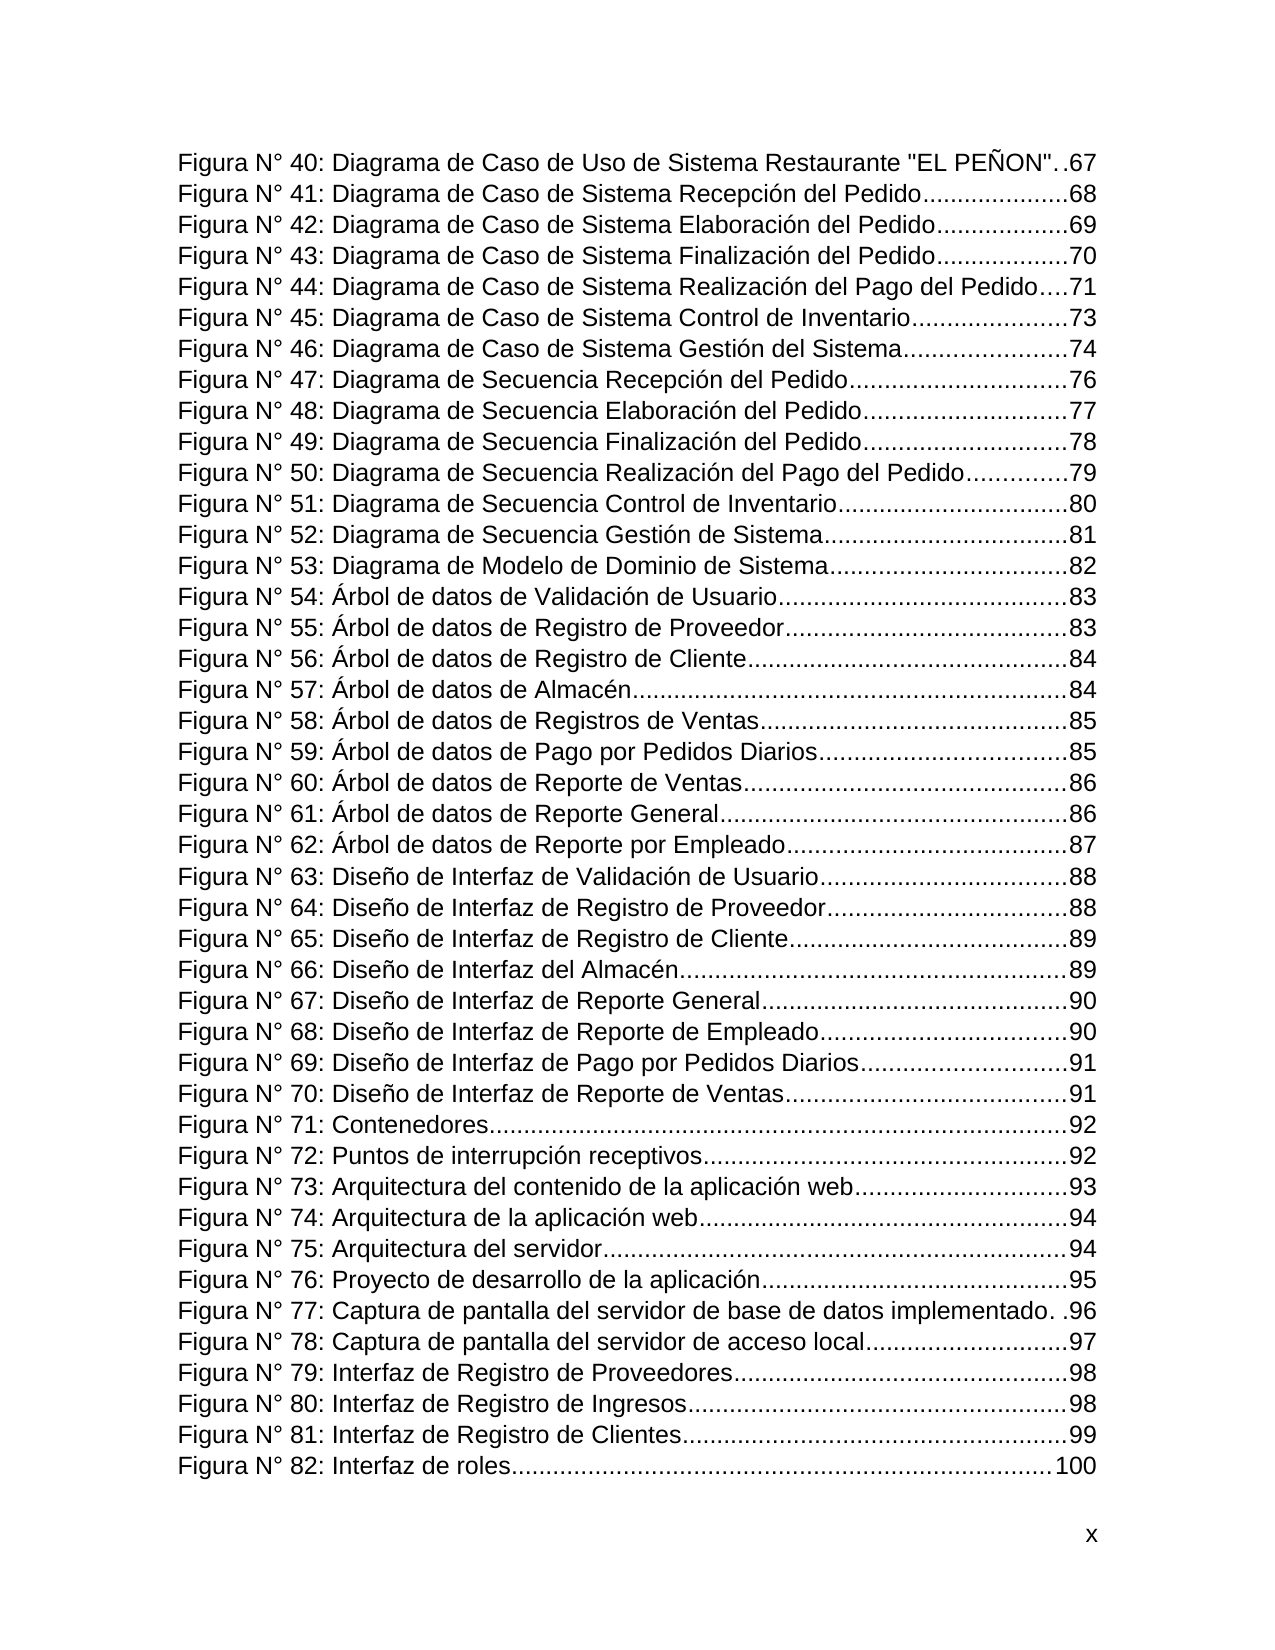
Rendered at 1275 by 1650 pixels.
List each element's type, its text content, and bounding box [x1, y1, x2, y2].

text Figura N° 46: Diagrama de Caso de Sistema Gestión del Sistema 74 [177, 334, 1098, 363]
text Figura N° 63: Diseño de Interfaz de Validación de Usuario 88 [177, 862, 1098, 890]
text Figura N° 41: Diagrama de Caso de Sistema Recepción del Pedido 68 [177, 179, 1098, 207]
text Figura N° 75: Arquitectura del servidor 94 [177, 1234, 1098, 1263]
text Figura N° 82: Interfaz de roles 100 [177, 1451, 1098, 1480]
text Figura N° 45: Diagrama de Caso de Sistema Control de Inventario 73 [177, 303, 1098, 332]
text Figura N° 81: Interfaz de Registro de Clientes 99 [177, 1420, 1098, 1449]
text Figura N° 51: Diagrama de Secuencia Control de Inventario 80 [177, 489, 1098, 518]
text Figura N° 57: Árbol de datos de Almacén 84 [177, 675, 1098, 704]
text Figura N° 78: Captura de pantalla del servidor de acceso local 97 [177, 1327, 1098, 1356]
text Figura N° 73: Arquitectura del contenido de la aplicación web 93 [177, 1172, 1098, 1201]
text Figura N° 67: Diseño de Interfaz de Reporte General 90 [177, 986, 1098, 1014]
text Figura N° 69: Diseño de Interfaz de Pago por Pedidos Diarios 91 [177, 1048, 1098, 1077]
text Figura N° 71: Contenedores 92 [177, 1110, 1098, 1139]
text Figura N° 52: Diagrama de Secuencia Gestión de Sistema 81 [177, 520, 1098, 549]
text Figura N° 60: Árbol de datos de Reporte de Ventas 86 [177, 768, 1098, 797]
text Figura N° 70: Diseño de Interfaz de Reporte de Ventas 91 [177, 1079, 1098, 1108]
text Figura N° 64: Diseño de Interfaz de Registro de Proveedor 88 [177, 893, 1098, 921]
text Figura N° 74: Arquitectura de la aplicación web 94 [177, 1203, 1098, 1232]
text Figura N° 65: Diseño de Interfaz de Registro de Cliente 89 [177, 924, 1098, 952]
text Figura N° 62: Árbol de datos de Reporte por Empleado 87 [177, 831, 1098, 859]
text Figura N° 40: Diagrama de Caso de Uso de Sistema Restaurante "EL PEÑON" 67 [177, 148, 1098, 176]
text Figura N° 56: Árbol de datos de Registro de Cliente 84 [177, 644, 1098, 673]
text Figura N° 72: Puntos de interrupción receptivos 92 [177, 1141, 1098, 1170]
text Figura N° 59: Árbol de datos de Pago por Pedidos Diarios 85 [177, 737, 1098, 766]
text Figura N° 54: Árbol de datos de Validación de Usuario 83 [177, 582, 1098, 611]
text Figura N° 55: Árbol de datos de Registro de Proveedor 83 [177, 613, 1098, 642]
text Figura N° 43: Diagrama de Caso de Sistema Finalización del Pedido 70 [177, 241, 1098, 269]
text Figura N° 44: Diagrama de Caso de Sistema Realización del Pago del Pedido 71 [177, 272, 1098, 301]
text Figura N° 76: Proyecto de desarrollo de la aplicación 95 [177, 1265, 1098, 1294]
text Figura N° 77: Captura de pantalla del servidor de base de datos implementado 96 [177, 1296, 1098, 1325]
text Figura N° 68: Diseño de Interfaz de Reporte de Empleado 90 [177, 1017, 1098, 1046]
text Figura N° 80: Interfaz de Registro de Ingresos 98 [177, 1389, 1098, 1418]
text Figura N° 49: Diagrama de Secuencia Finalización del Pedido 78 [177, 427, 1098, 456]
text Figura N° 79: Interfaz de Registro de Proveedores 98 [177, 1358, 1098, 1387]
text Figura N° 58: Árbol de datos de Registros de Ventas 85 [177, 706, 1098, 735]
text Figura N° 61: Árbol de datos de Reporte General 86 [177, 799, 1098, 828]
text Figura N° 42: Diagrama de Caso de Sistema Elaboración del Pedido 69 [177, 210, 1098, 238]
text Figura N° 53: Diagrama de Modelo de Dominio de Sistema 82 [177, 551, 1098, 580]
text Figura N° 48: Diagrama de Secuencia Elaboración del Pedido 77 [177, 396, 1098, 425]
text Figura N° 47: Diagrama de Secuencia Recepción del Pedido 76 [177, 365, 1098, 394]
text Figura N° 50: Diagrama de Secuencia Realización del Pago del Pedido 79 [177, 458, 1098, 487]
text Figura N° 66: Diseño de Interfaz del Almacén 89 [177, 955, 1098, 983]
